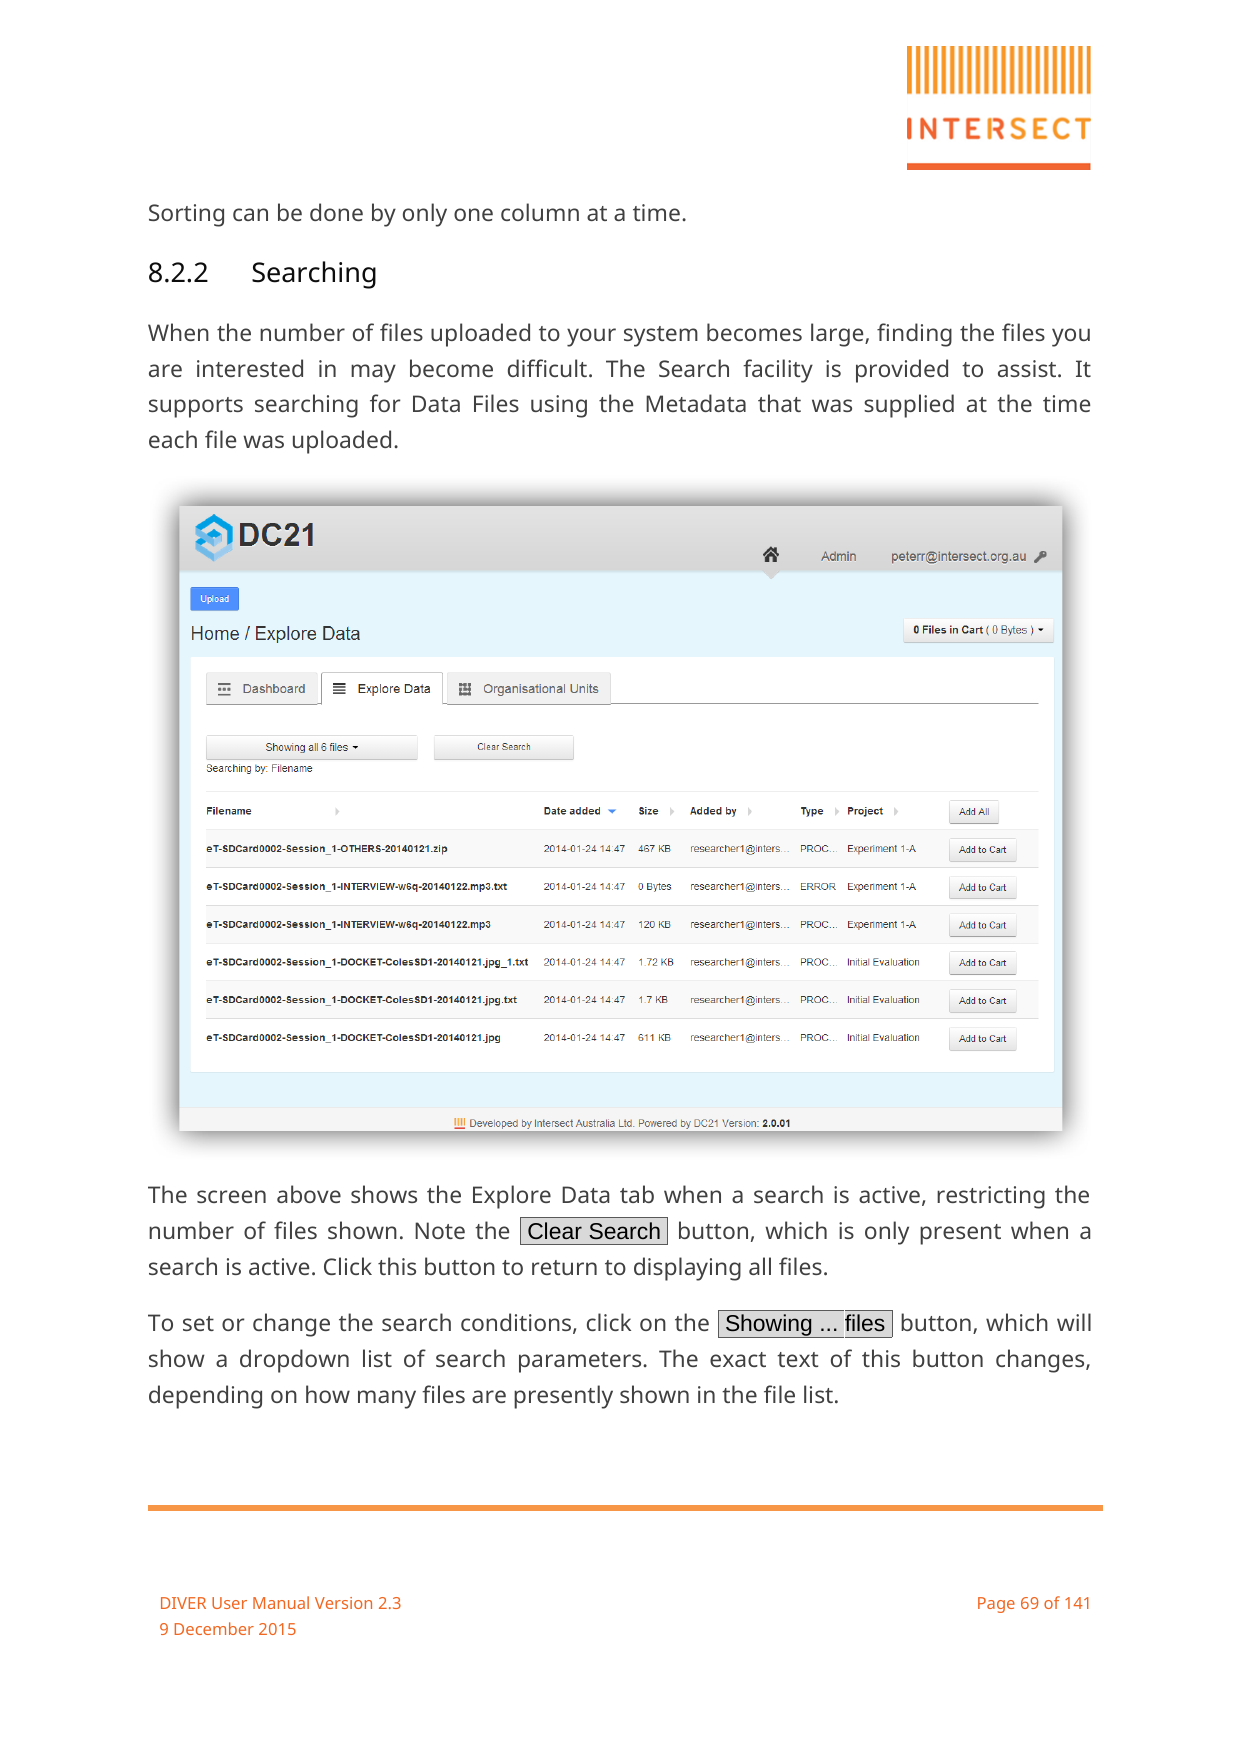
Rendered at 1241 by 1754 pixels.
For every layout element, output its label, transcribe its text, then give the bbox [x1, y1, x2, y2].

text When the number of files uploaded to your system becomes large, finding the files you are interested in may become difficult. The Search facility is provided to assist. It supports searching for Data Files using the Metadata that was supplied at the time each file was uploaded. [148, 317, 1092, 456]
text To set or change the search conditions, click on the Showing ... files button, which will show a dropdown list of search parameters. The exact text of this button changes, depending on how many files are presently shown in the file list. [148, 1307, 1092, 1411]
picture [179, 506, 1063, 1131]
text The screen above shows the Explore Data tab when a search is active, restricting the number of files shown. Note the Clear Search button, which is only present when a search is active. Click this button to return to displaying all files. [148, 1179, 1092, 1282]
subtitle Searching [148, 253, 1092, 290]
picture [905, 44, 1093, 172]
text Sorting can be done by only one column at a time. [148, 197, 1092, 228]
